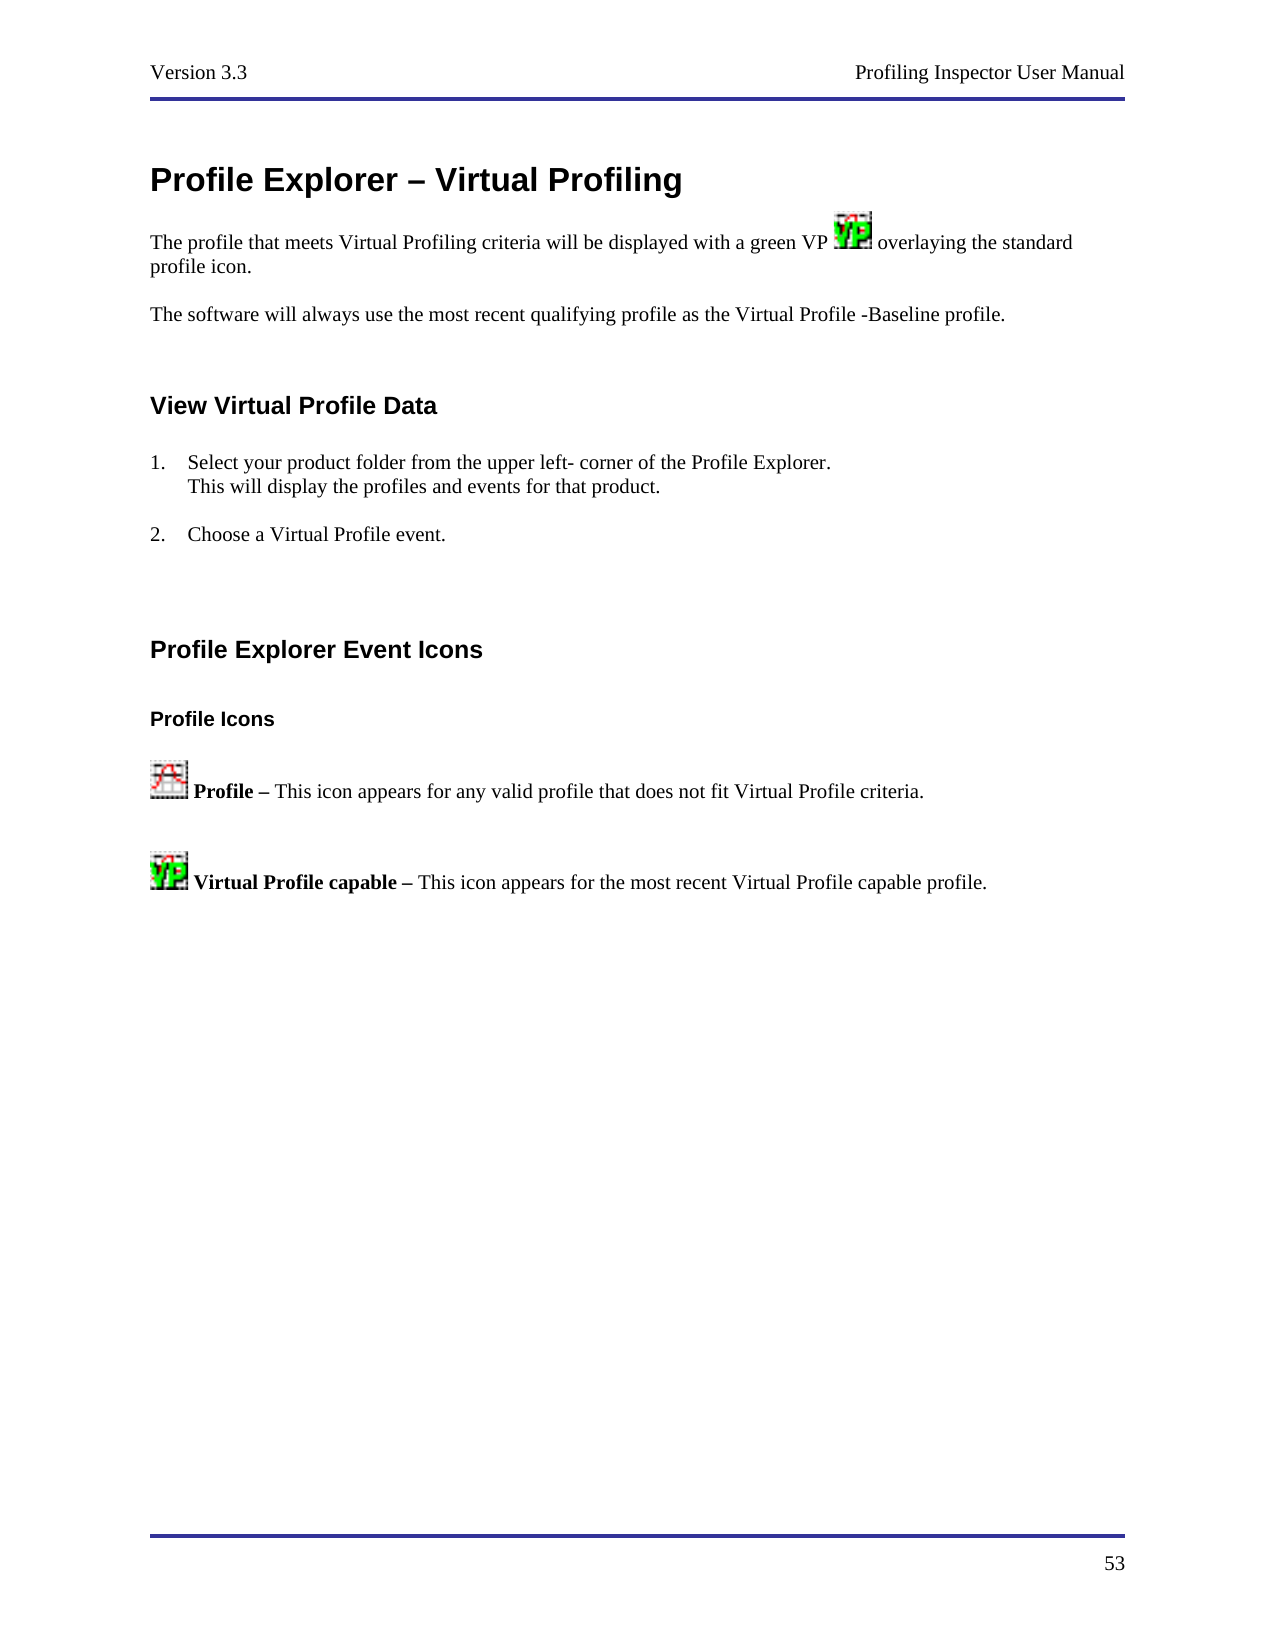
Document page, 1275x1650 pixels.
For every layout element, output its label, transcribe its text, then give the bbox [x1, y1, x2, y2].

text The profile that meets Virtual Profiling criteria will be displayed with a green VP overlaying the standard profile icon. [150, 211, 1125, 278]
subtitle Profile Icons [150, 706, 1125, 730]
subtitle View Virtual Profile Data [150, 391, 1125, 419]
list Virtual Profile capable – This icon appears for the most recent Virtual Profile capable profile. [150, 851, 1125, 894]
text The software will always use the most recent qualifying profile as the Virtual Profile -Baseline profile. [150, 302, 1125, 326]
list Profile – This icon appears for any valid profile that does not fit Virtual Profile criteria. [150, 761, 1125, 803]
subtitle Profile Explorer Event Icons [150, 635, 1125, 663]
list Select your product folder from the upper left- corner of the Profile Explorer. [150, 450, 1125, 474]
list Choose a Virtual Profile event. [150, 522, 1125, 546]
subtitle Profile Explorer – Virtual Profiling [150, 160, 1125, 198]
text This will display the profiles and events for that product. [187, 474, 1125, 498]
